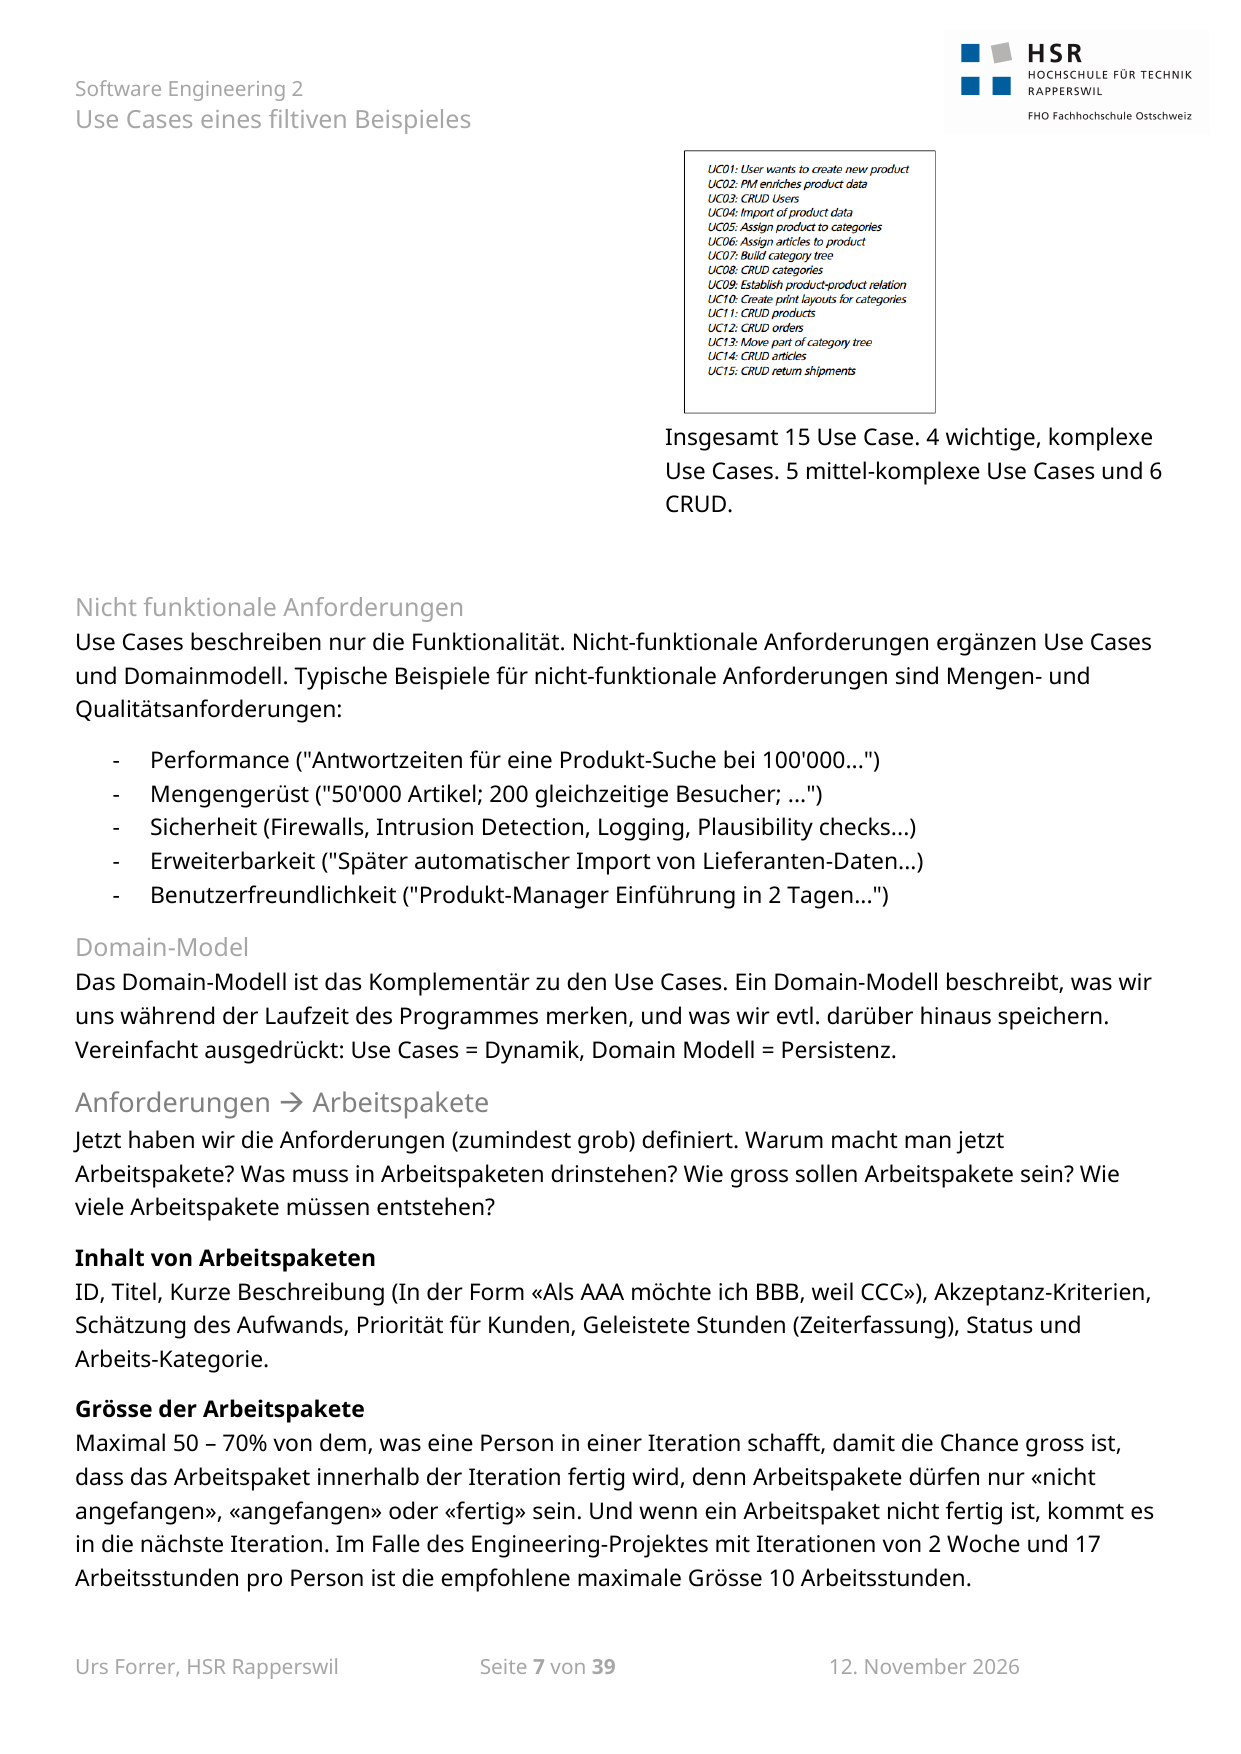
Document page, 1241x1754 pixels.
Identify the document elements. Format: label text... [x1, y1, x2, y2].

text Use Cases beschreiben nur die Funktionalität. Nicht-funktionale Anforderungen ergänzen Use Cases und Domainmodell. Typische Beispiele für nicht-funktionale Anforderungen sind Mengen- und Qualitätsanforderungen: [75, 626, 1165, 725]
subtitle Domain-Model [75, 929, 1165, 963]
picture [943, 29, 1210, 134]
text Inhalt von Arbeitspaketen ID, Titel, Kurze Beschreibung (In der Form «Als AAA möchte ich BBB, weil CCC»), Akzeptanz-Kriterien, Schätzung des Aufwands, Priorität für Kunden, Geleistete Stunden (Zeiterfassung), Status und Arbeits-Kategorie. [75, 1242, 1165, 1374]
text Das Domain-Modell ist das Komplementär zu den Use Cases. Ein Domain-Modell beschreibt, was wir uns während der Laufzeit des Programmes merken, und was wir evtl. darüber hinaus speichern. Vereinfacht ausgedrückt: Use Cases = Dynamik, Domain Modell = Persistenz. [75, 966, 1165, 1065]
subtitle Anforderungen Arbeitspakete [75, 1084, 1165, 1121]
picture [680, 146, 944, 416]
list Erweiterbarkeit ("Später automatischer Import von Lieferanten-Daten...) [112, 845, 1165, 876]
subtitle Use Cases eines filtiven Beispieles [75, 102, 1165, 136]
list Sicherheit (Firewalls, Intrusion Detection, Logging, Plausibility checks...) [112, 811, 1165, 843]
list Performance ("Antwortzeiten für eine Produkt-Suche bei 100'000...") [112, 744, 1165, 775]
subtitle Nicht funktionale Anforderungen [75, 589, 1165, 623]
text Jetzt haben wir die Anforderungen (zumindest grob) definiert. Warum macht man jetzt Arbeitspakete? Was muss in Arbeitspaketen drinstehen? Wie gross sollen Arbeitspakete sein? Wie viele Arbeitspakete müssen entstehen? [75, 1124, 1165, 1222]
list Benutzerfreundlichkeit ("Produkt-Manager Einführung in 2 Tagen...") [112, 879, 1165, 910]
text Grösse der Arbeitspakete Maximal 50 – 70% von dem, was eine Person in einer Iteration schafft, damit die Chance gross ist, dass das Arbeitspaket innerhalb der Iteration fertig wird, denn Arbeitspakete dürfen nur «nicht angefangen», «angefangen» oder «fertig» sein. Und wenn ein Arbeitspaket nicht fertig ist, kommt es in die nächste Iteration. Im Falle des Engineering-Projektes mit Iterationen von 2 Woche und 17 Arbeitsstunden pro Person ist die empfohlene maximale Grösse 10 Arbeitsstunden. [75, 1393, 1165, 1593]
list Mengengerüst ("50'000 Artikel; 200 gleichzeitige Besucher; ...") [112, 778, 1165, 809]
